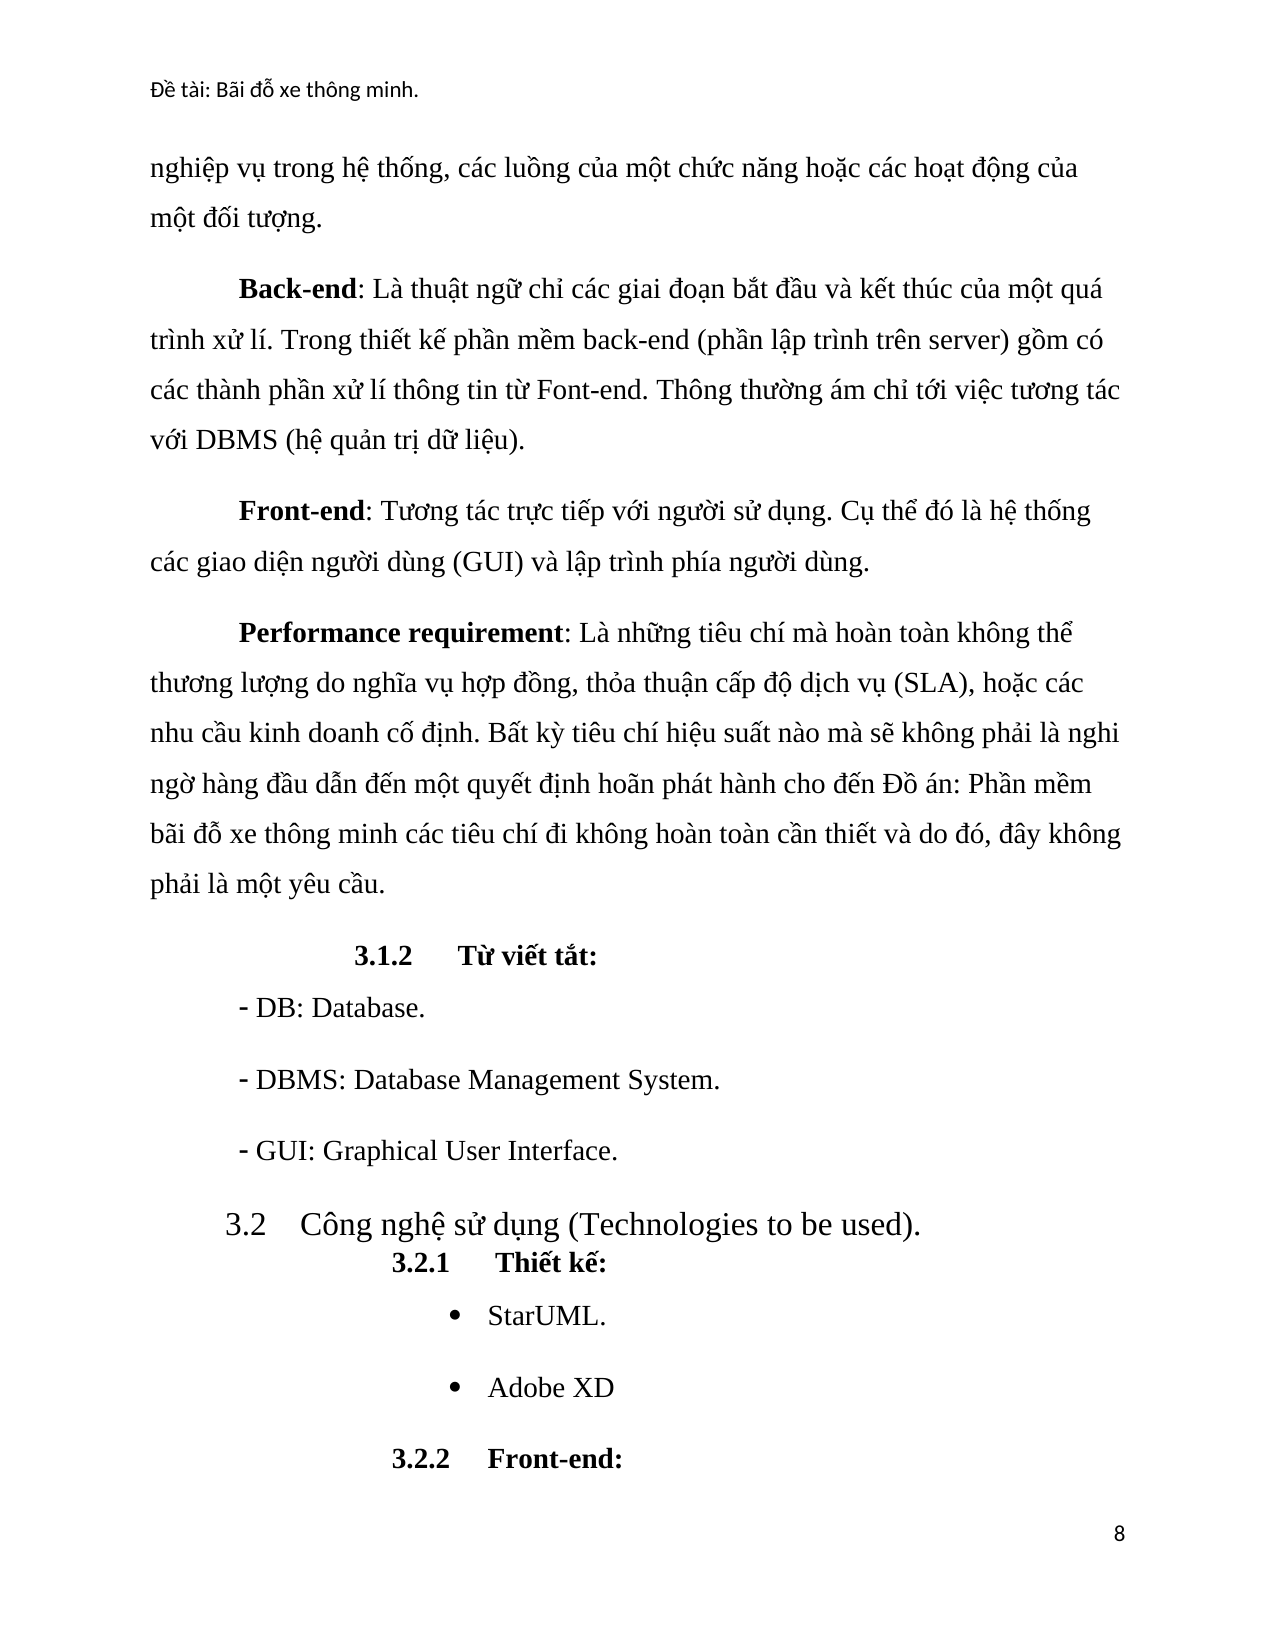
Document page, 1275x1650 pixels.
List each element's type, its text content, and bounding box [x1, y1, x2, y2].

text Front-end: Tương tác trực tiếp với người sử dụng. Cụ thể đó là hệ thống các giao diện người dùng (GUI) và lập trình phía người dùng. [150, 493, 1125, 577]
text Performance requirement: Là những tiêu chí mà hoàn toàn không thể thương lượng do nghĩa vụ hợp đồng, thỏa thuận cấp độ dịch vụ (SLA), hoặc các nhu cầu kinh doanh cố định. Bất kỳ tiêu chí hiệu suất nào mà sẽ không phải là nghi ngờ hàng đầu dẫn đến một quyết định hoãn phát hành cho đến Đồ án: Phần mềm bãi đỗ xe thông minh các tiêu chí đi không hoàn toàn cần thiết và do đó, đây không phải là một yêu cầu. [150, 615, 1125, 900]
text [150, 150, 1125, 234]
text Thiết kế: [450, 1246, 1125, 1279]
text Từ viết tắt: [412, 938, 1125, 971]
text Front-end: [450, 1441, 1125, 1474]
text DB: Database. [150, 991, 1125, 1024]
text Back-end: Là thuật ngữ chỉ các giai đoạn bắt đầu và kết thúc của một quá trình xử lí. Trong thiết kế phần mềm back-end (phần lập trình trên server) gồm có các thành phần xử lí thông tin từ Font-end. Thông thường ám chỉ tới việc tương tác với DBMS (hệ quản trị dữ liệu). [150, 271, 1125, 456]
list Adobe XD [450, 1370, 1125, 1403]
text Công nghệ sử dụng (Technologies to be used). [225, 1204, 1125, 1243]
list StarUML. [450, 1298, 1125, 1332]
text GUI: Graphical User Interface. [150, 1133, 1125, 1167]
text DBMS: Database Management System. [150, 1062, 1125, 1095]
